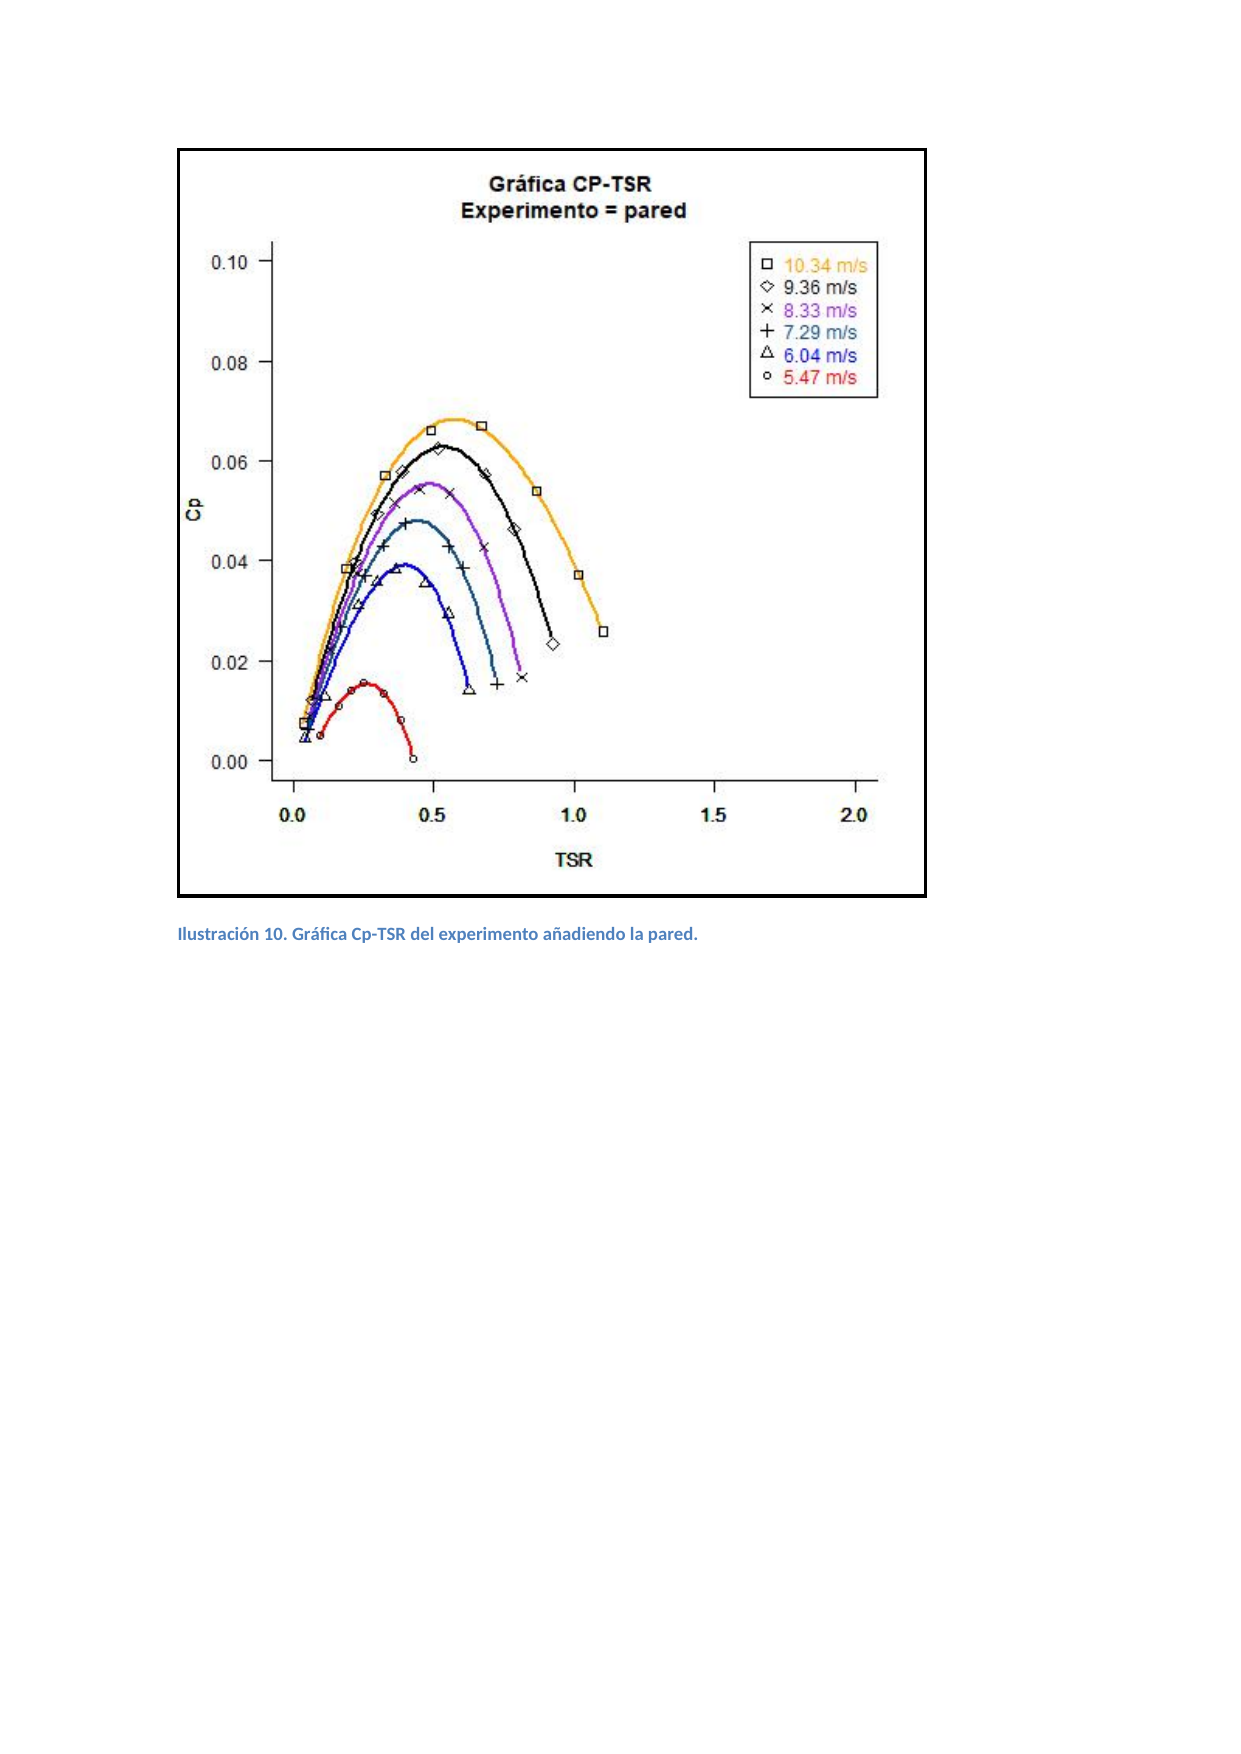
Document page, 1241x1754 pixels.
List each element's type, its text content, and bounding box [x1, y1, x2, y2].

picture [180, 151, 924, 894]
